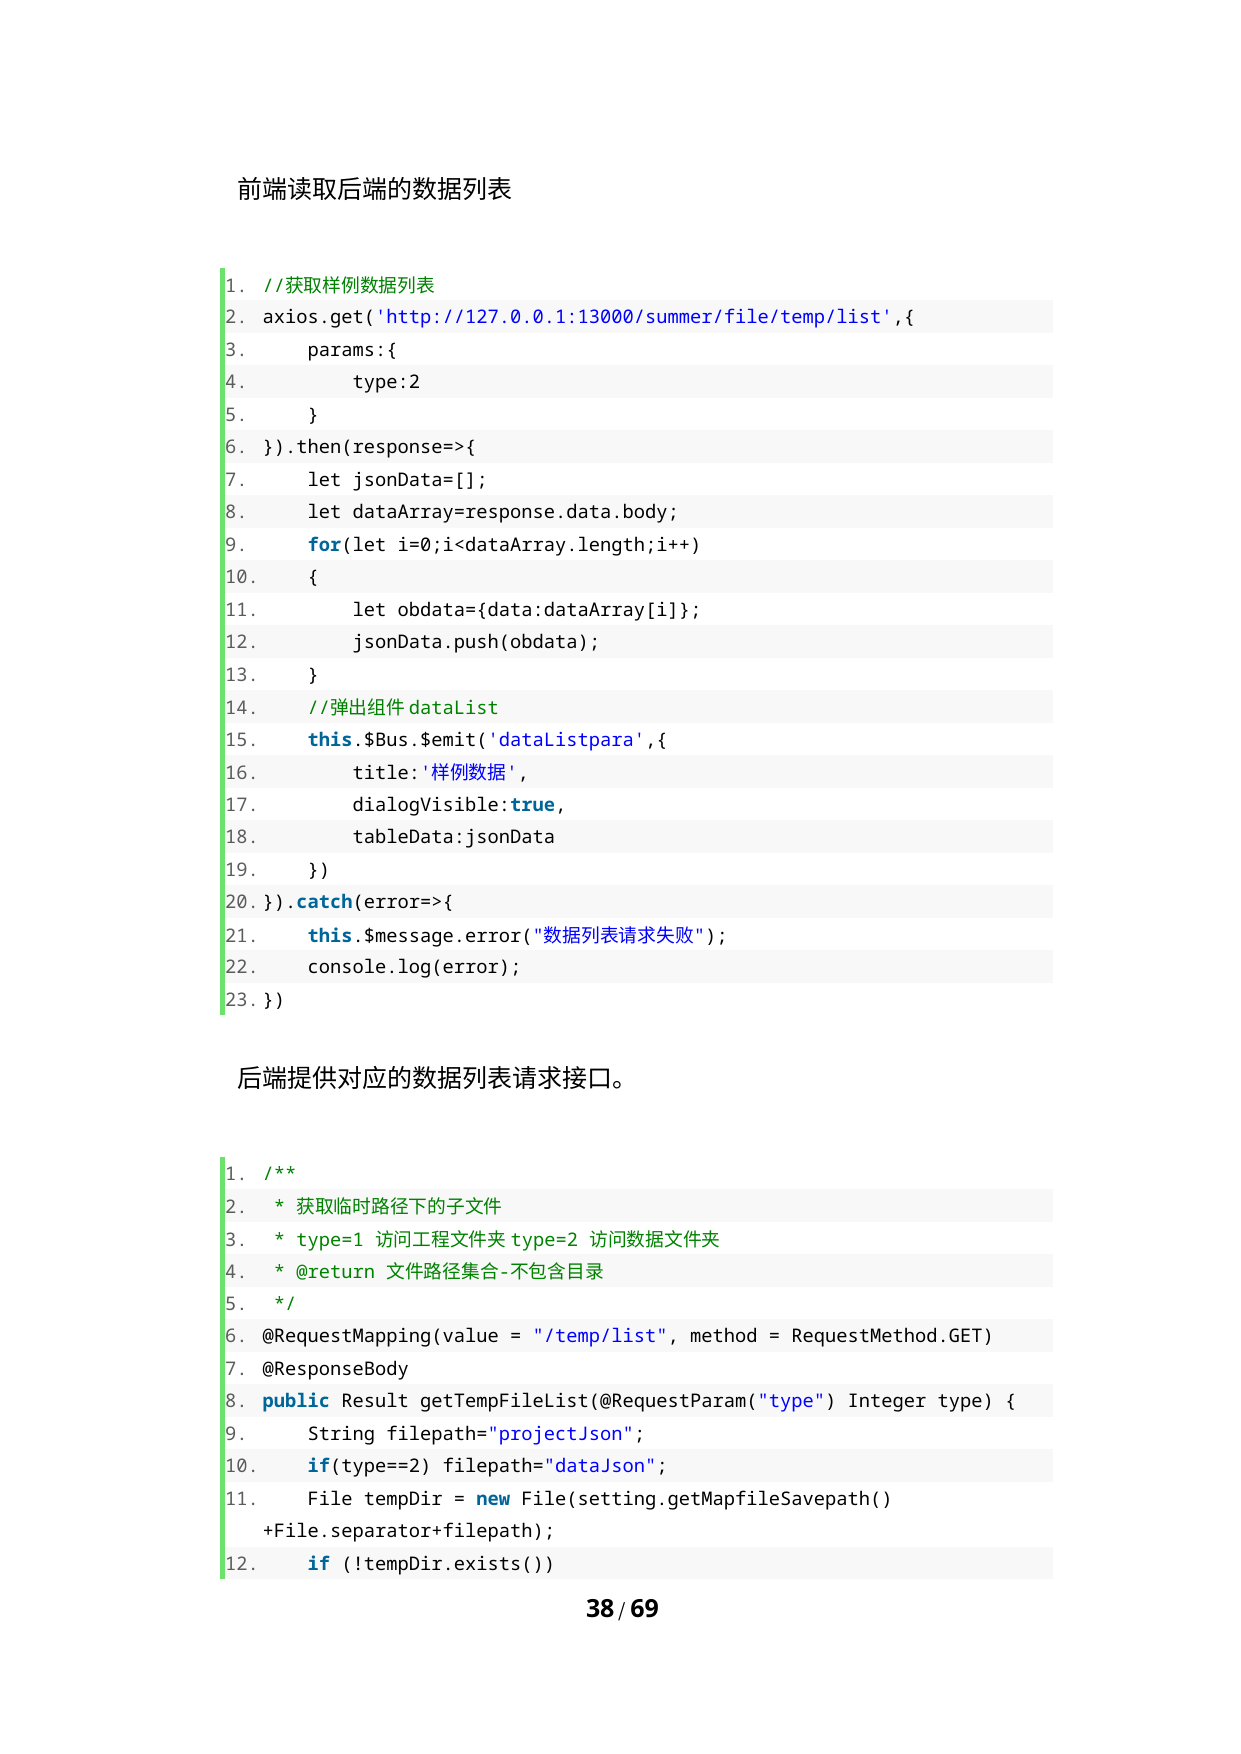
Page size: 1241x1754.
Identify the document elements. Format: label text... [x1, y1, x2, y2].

list params:{ [225, 333, 1053, 365]
list public Result getTempFileList(@RequestParam("type") Integer type) { [225, 1384, 1053, 1417]
text 前端读取后端的数据列表 [187, 156, 1053, 221]
list * @return 文件路径集合-不包含目录 [225, 1254, 1053, 1287]
list * type=1 访问工程文件夹 type=2 访问数据文件夹 [225, 1222, 1053, 1254]
list this.$message.error("数据列表请求失败"); [225, 918, 1053, 950]
list //弹出组件dataList [225, 690, 1053, 723]
list //获取样例数据列表 [225, 268, 1053, 300]
list let dataArray=response.data.body; [225, 495, 1053, 528]
list }).catch(error=>{ [225, 885, 1053, 918]
list title:'样例数据', [225, 755, 1053, 788]
list } [225, 658, 1053, 690]
list @ResponseBody [225, 1352, 1053, 1384]
list File tempDir = new File(setting.getMapfileSavepath()+File.separator+filepath); [225, 1482, 1053, 1547]
list type:2 [225, 365, 1053, 398]
list axios.get('http://127.0.0.1:13000/summer/file/temp/list',{ [225, 300, 1053, 333]
list */ [225, 1287, 1053, 1319]
list /** [225, 1157, 1053, 1189]
list }) [225, 983, 1053, 1015]
text 后端提供对应的数据列表请求接口。 [187, 1044, 1053, 1109]
list jsonData.push(obdata); [225, 625, 1053, 658]
list let obdata={data:dataArray[i]}; [225, 593, 1053, 625]
list dialogVisible:true, [225, 788, 1053, 820]
list for(let i=0;i<dataArray.length;i++) [225, 528, 1053, 560]
list { [225, 560, 1053, 593]
list String filepath="projectJson"; [225, 1417, 1053, 1449]
list let jsonData=[]; [225, 463, 1053, 495]
list }) [225, 853, 1053, 885]
list } [225, 398, 1053, 430]
list console.log(error); [225, 950, 1053, 983]
list @RequestMapping(value = "/temp/list", method = RequestMethod.GET) [225, 1319, 1053, 1352]
list tableData:jsonData [225, 820, 1053, 853]
list this.$Bus.$emit('dataListpara',{ [225, 723, 1053, 755]
list if(type==2) filepath="dataJson"; [225, 1449, 1053, 1482]
list }).then(response=>{ [225, 430, 1053, 463]
list * 获取临时路径下的子文件 [225, 1189, 1053, 1222]
list if (!tempDir.exists()) [225, 1547, 1053, 1579]
